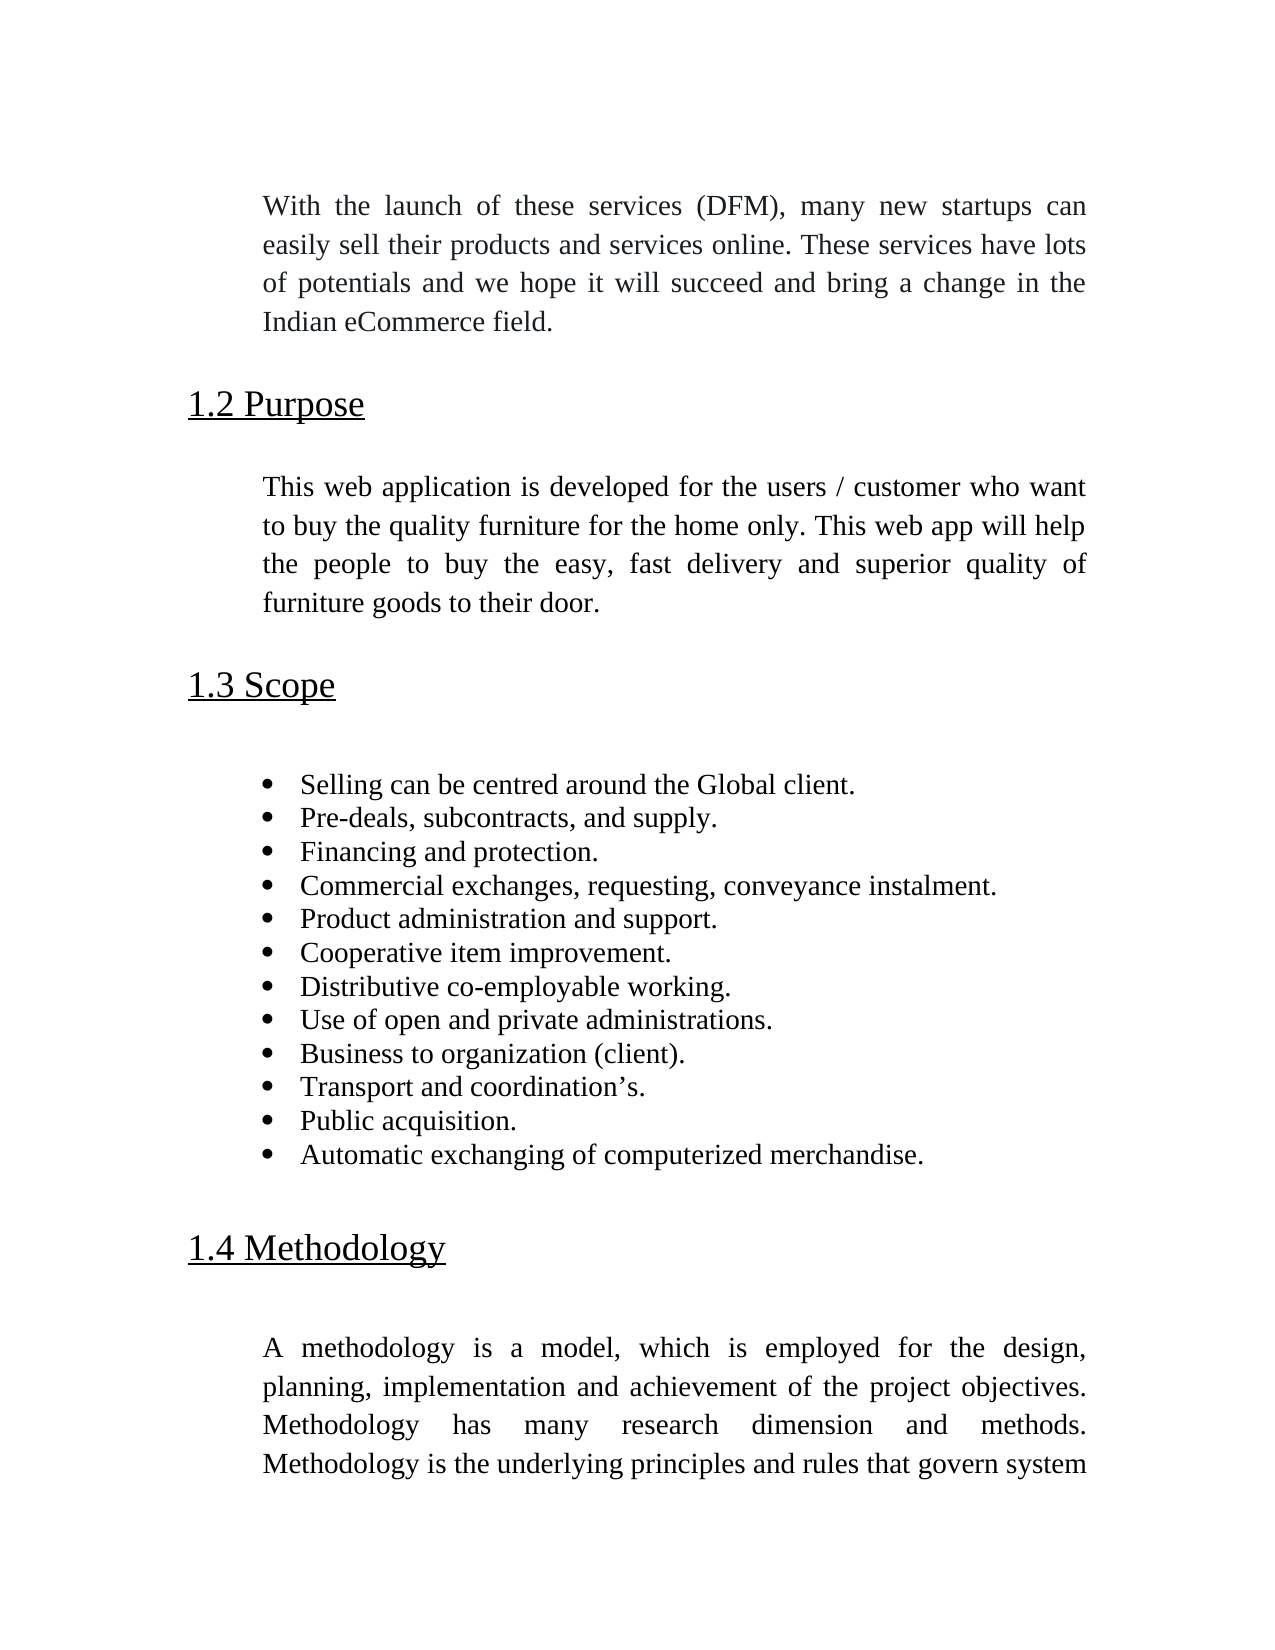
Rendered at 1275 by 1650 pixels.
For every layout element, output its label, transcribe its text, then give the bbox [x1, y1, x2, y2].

list Product administration and support. [262, 901, 1087, 935]
list Transport and coordination’s. [262, 1069, 1087, 1103]
list Pre-deals, subcontracts, and supply. [262, 800, 1087, 834]
list Cooperative item improvement. [262, 935, 1087, 969]
text 1.2 Purpose [187, 381, 1087, 424]
list Financing and protection. [262, 834, 1087, 868]
list Public acquisition. [262, 1103, 1087, 1137]
text 1.3 Scope [187, 662, 1087, 705]
list Automatic exchanging of computerized merchandise. [262, 1137, 1087, 1171]
text With the launch of these services (DFM), many new startups can easily sell their products and services online. These services have lots of potentials and we hope it will succeed and bring a change in the Indian eCommerce field. [262, 197, 1087, 338]
list Business to organization (client). [262, 1036, 1087, 1069]
list Use of open and private administrations. [262, 1002, 1087, 1036]
list Distributive co-employable working. [262, 969, 1087, 1002]
list Commercial exchanges, requesting, conveyance instalment. [262, 868, 1087, 901]
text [262, 1330, 1087, 1479]
list Selling can be centred around the Global client. [262, 767, 1087, 800]
text This web application is developed for the users / customer who want to buy the quality furniture for the home only. This web app will help the people to buy the easy, fast delivery and superior quality of furniture goods to their door. [262, 469, 1087, 618]
text 1.4 Methodology [187, 1226, 1087, 1269]
